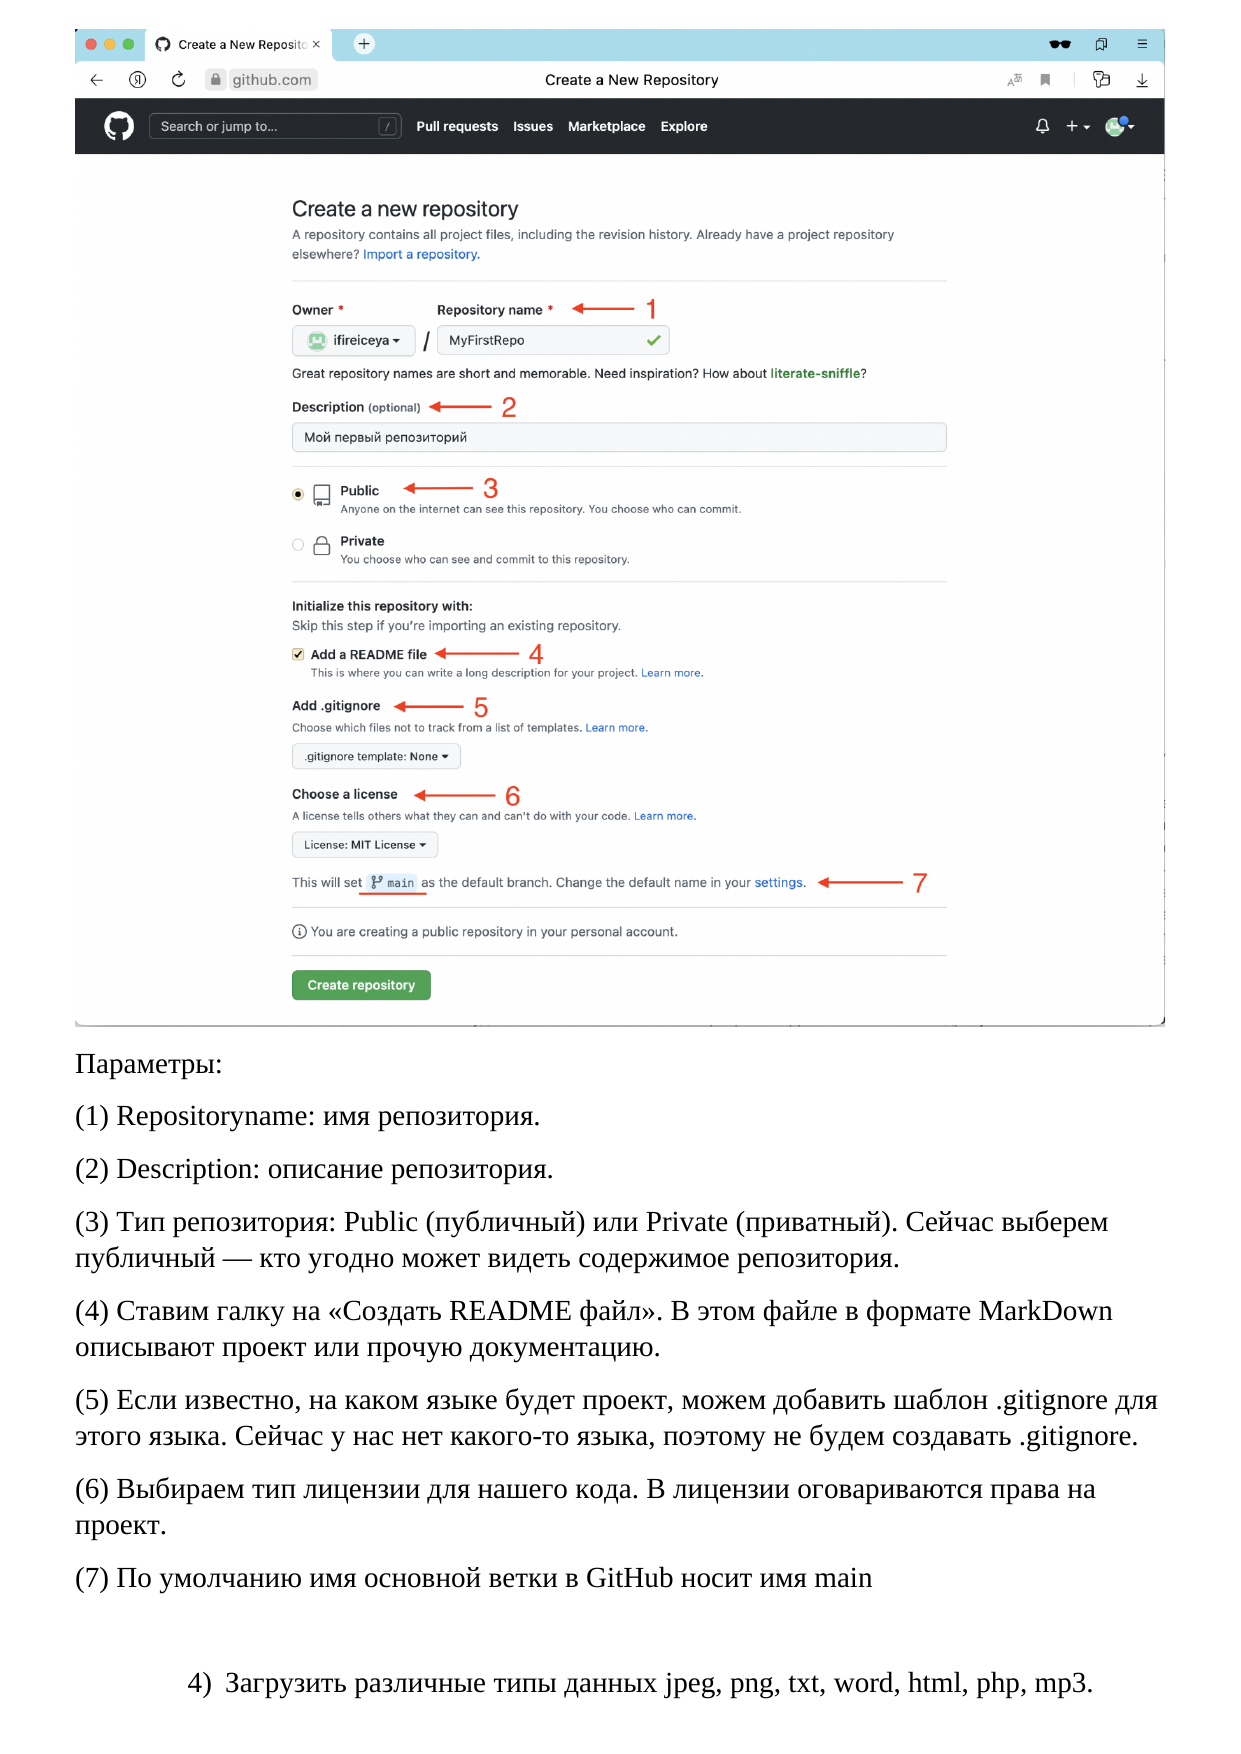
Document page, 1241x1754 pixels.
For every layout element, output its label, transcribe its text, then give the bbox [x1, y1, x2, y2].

picture [75, 29, 1166, 1027]
text (6) Выбираем тип лицензии для нашего кода. В лицензии оговариваются права на проект. [75, 1471, 1165, 1541]
text (2) Description: описание репозитория. [75, 1151, 1165, 1185]
text (7) По умолчанию имя основной ветки в GitHub носит имя main [75, 1560, 1165, 1593]
text (4) Ставим галку на «Создать README файл». В этом файле в формате MarkDown описывают проект или прочую документацию. [75, 1293, 1165, 1363]
text (5) Если известно, на каком языке будет проект, можем добавить шаблон .gitignore для этого языка. Сейчас у нас нет какого-то языка, поэтому не будем создавать .gitignore. [75, 1382, 1165, 1452]
text (1) Repositoryname: имя репозитория. [75, 1098, 1165, 1132]
text Параметры: [75, 1046, 1165, 1079]
list Загрузить различные типы данных jpeg, png, txt, word, html, php, mp3. [187, 1666, 1165, 1699]
text (3) Тип репозитория: Public (публичный) или Private (приватный). Сейчас выберем публичный — кто угодно может видеть содержимое репозитория. [75, 1204, 1165, 1274]
